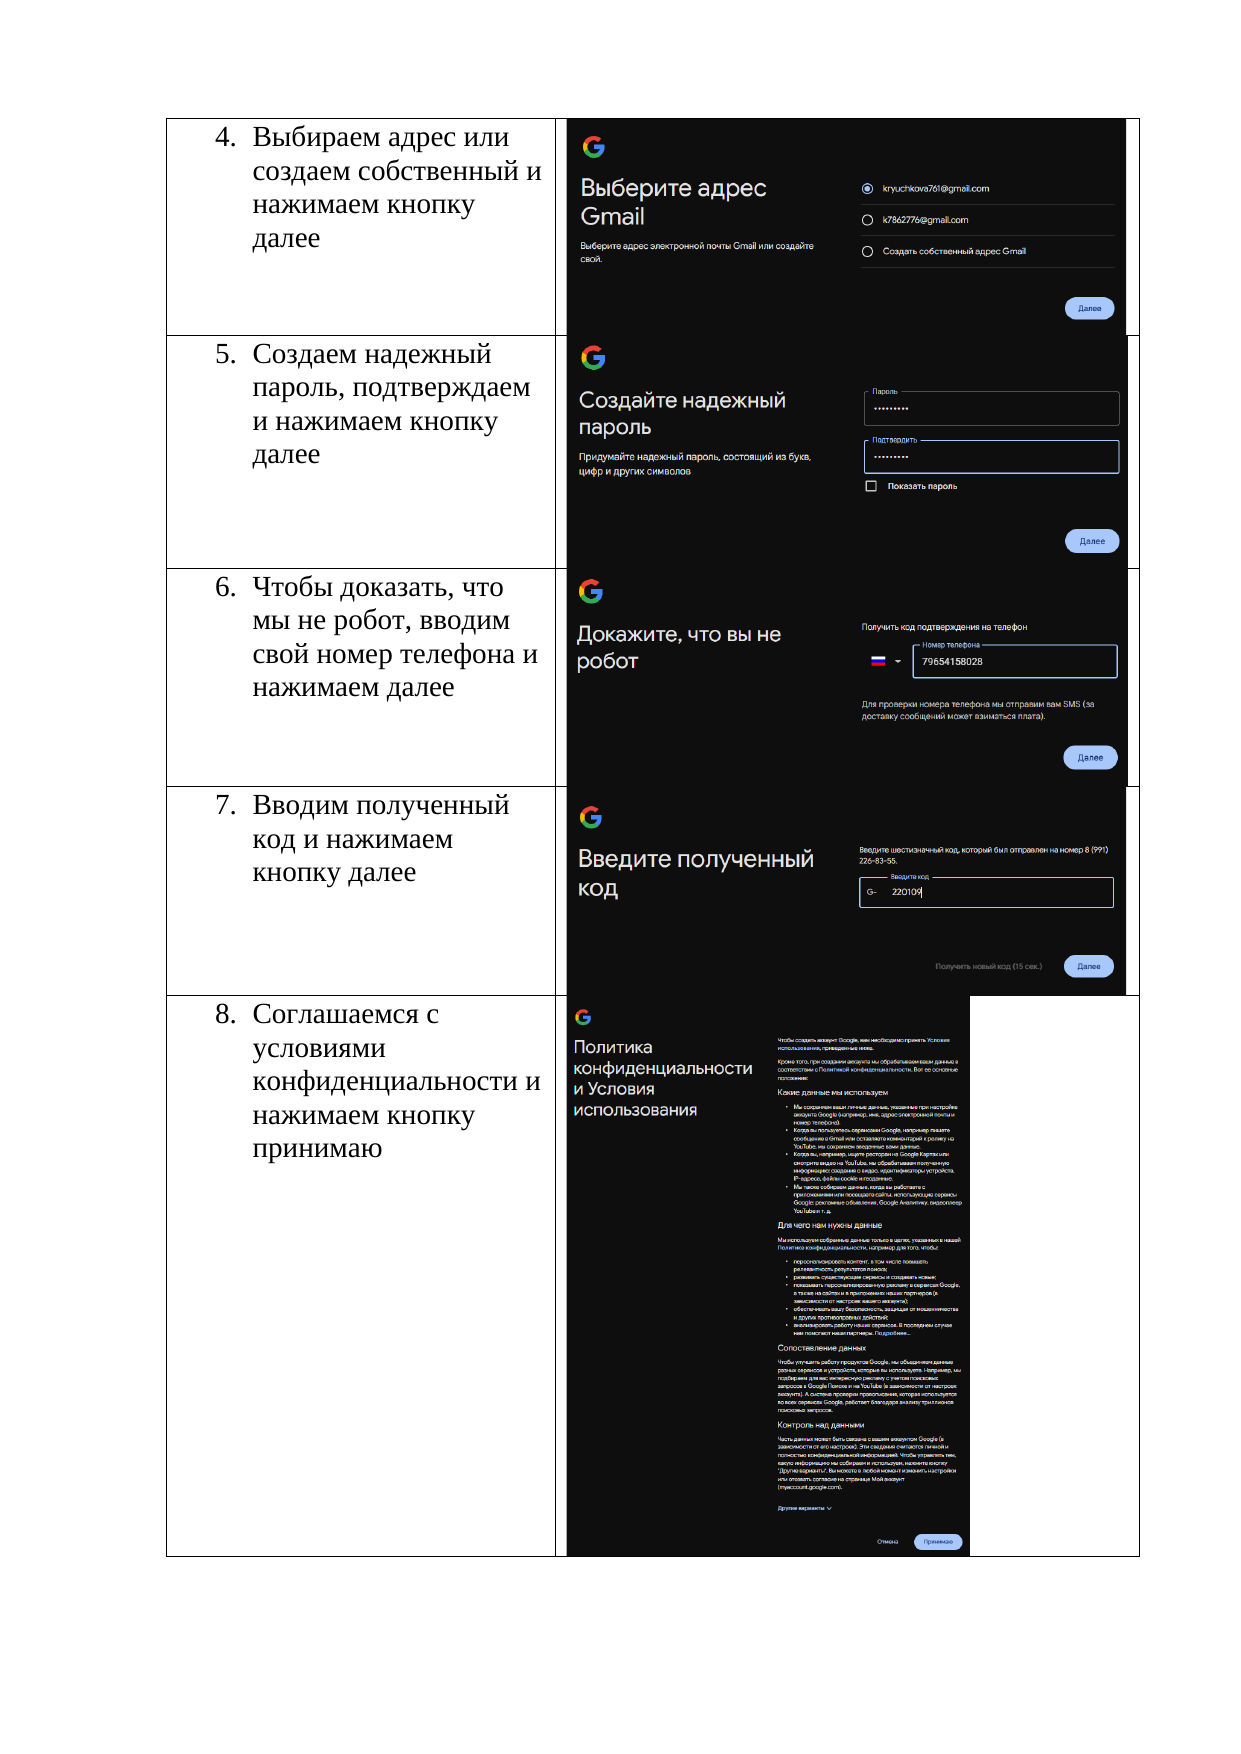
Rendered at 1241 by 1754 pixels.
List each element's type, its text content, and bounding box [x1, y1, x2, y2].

table_cell [556, 787, 566, 995]
table_cell [1128, 569, 1139, 786]
table_cell [556, 119, 566, 335]
table_cell Чтобы доказать, что мы не робот, вводим свой номер телефона и нажимаем далее [167, 569, 555, 786]
table_cell [1128, 336, 1139, 568]
table_cell [556, 996, 566, 1556]
table_cell [1127, 787, 1139, 995]
table_cell [556, 569, 566, 786]
table_cell Создаем надежный пароль, подтверждаем и нажимаем кнопку далее [167, 336, 555, 568]
table_cell Выбираем адрес или создаем собственный и нажимаем кнопку далее [167, 119, 555, 335]
table_cell [1127, 119, 1139, 335]
picture [566, 119, 1128, 1556]
table_cell [970, 996, 1139, 1556]
table_cell Соглашаемся с условиями конфиденциальности и нажимаем кнопку принимаю [167, 996, 555, 1556]
table_cell Вводим полученный код и нажимаем кнопку далее [167, 787, 555, 995]
table_cell [556, 336, 566, 568]
